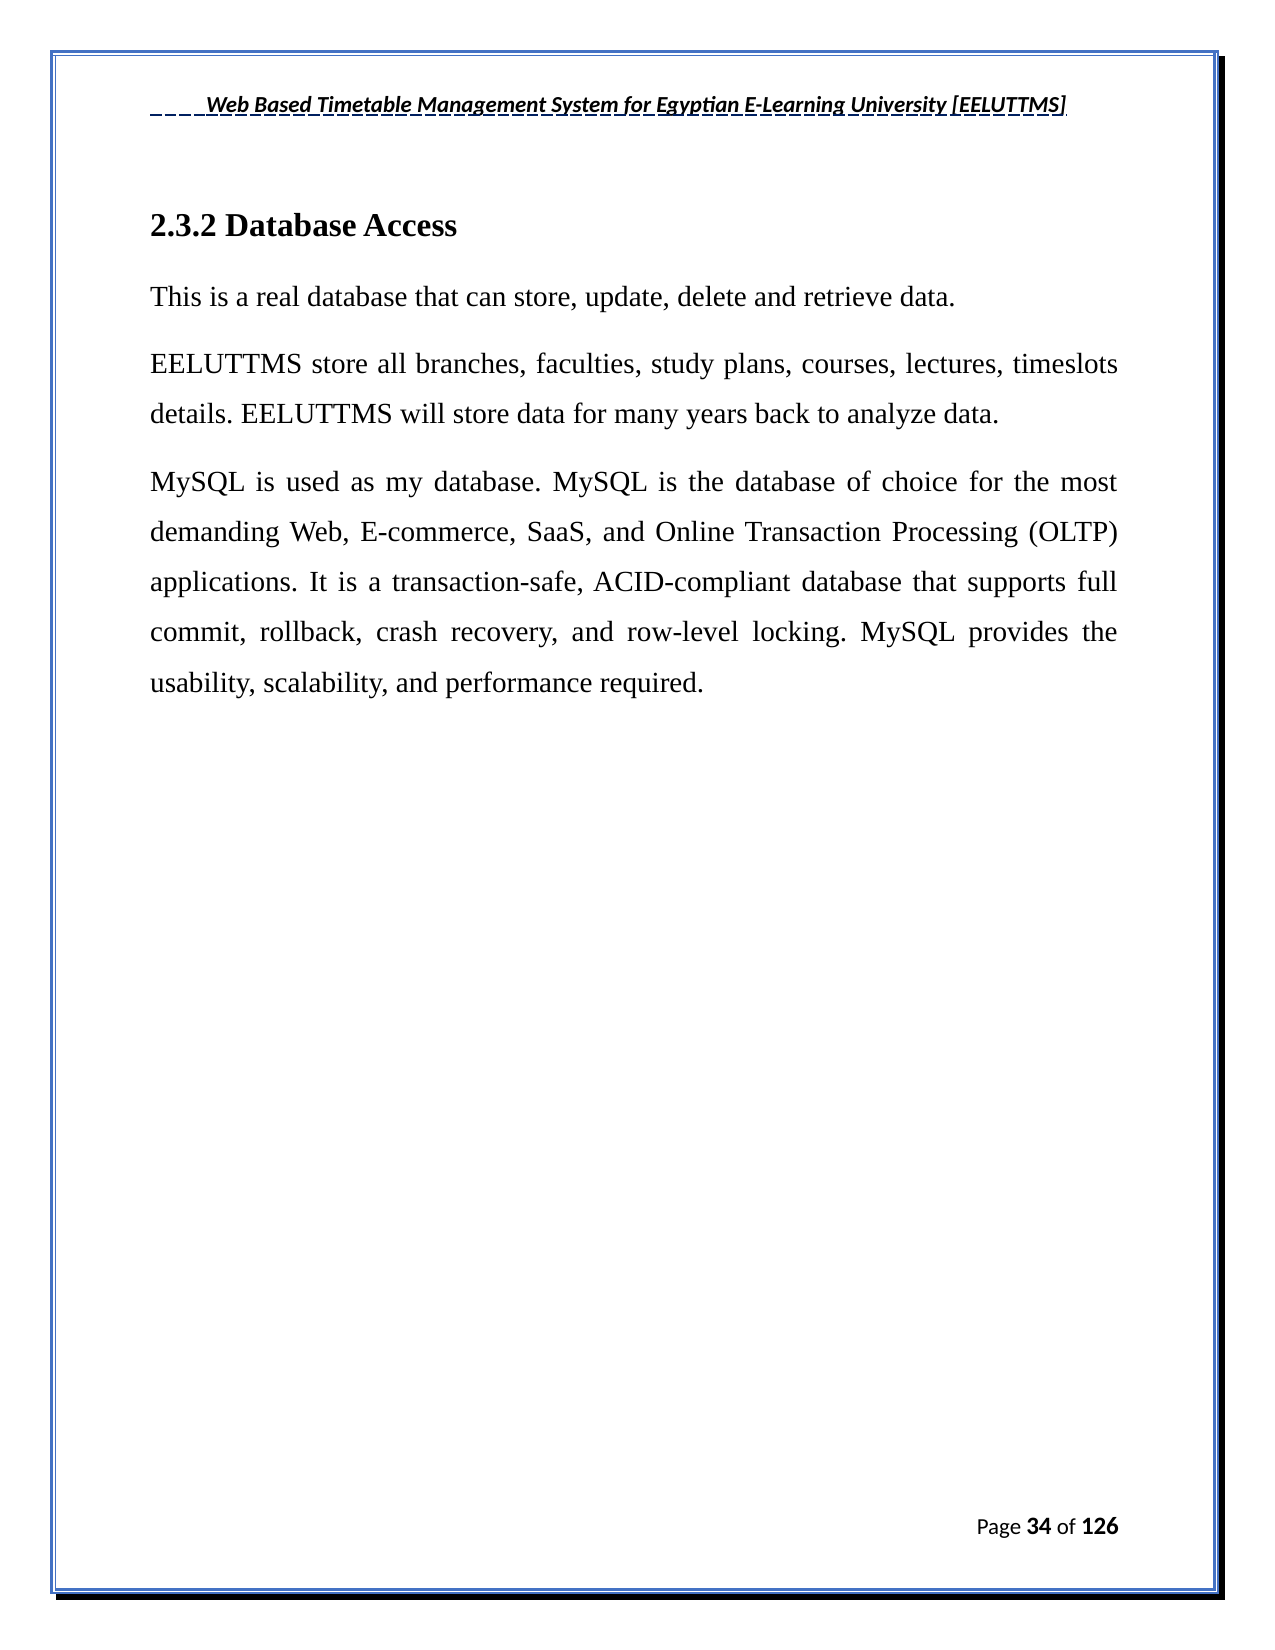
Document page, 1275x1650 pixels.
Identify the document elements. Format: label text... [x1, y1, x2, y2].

text This is a real database that can store, update, delete and retrieve data. [150, 279, 1119, 313]
text 2.3.2 Database Access [150, 205, 1119, 243]
text MySQL is used as my database. MySQL is the database of choice for the most demanding Web, E-commerce, SaaS, and Online Transaction Processing (OLTP) applications. It is a transaction-safe, ACID-compliant database that supports full commit, rollback, crash recovery, and row-level locking. MySQL provides the usability, scalability, and performance required. [150, 464, 1119, 698]
text EELUTTMS store all branches, faculties, study plans, courses, lectures, timeslots details. EELUTTMS will store data for many years back to analyze data. [150, 346, 1119, 430]
